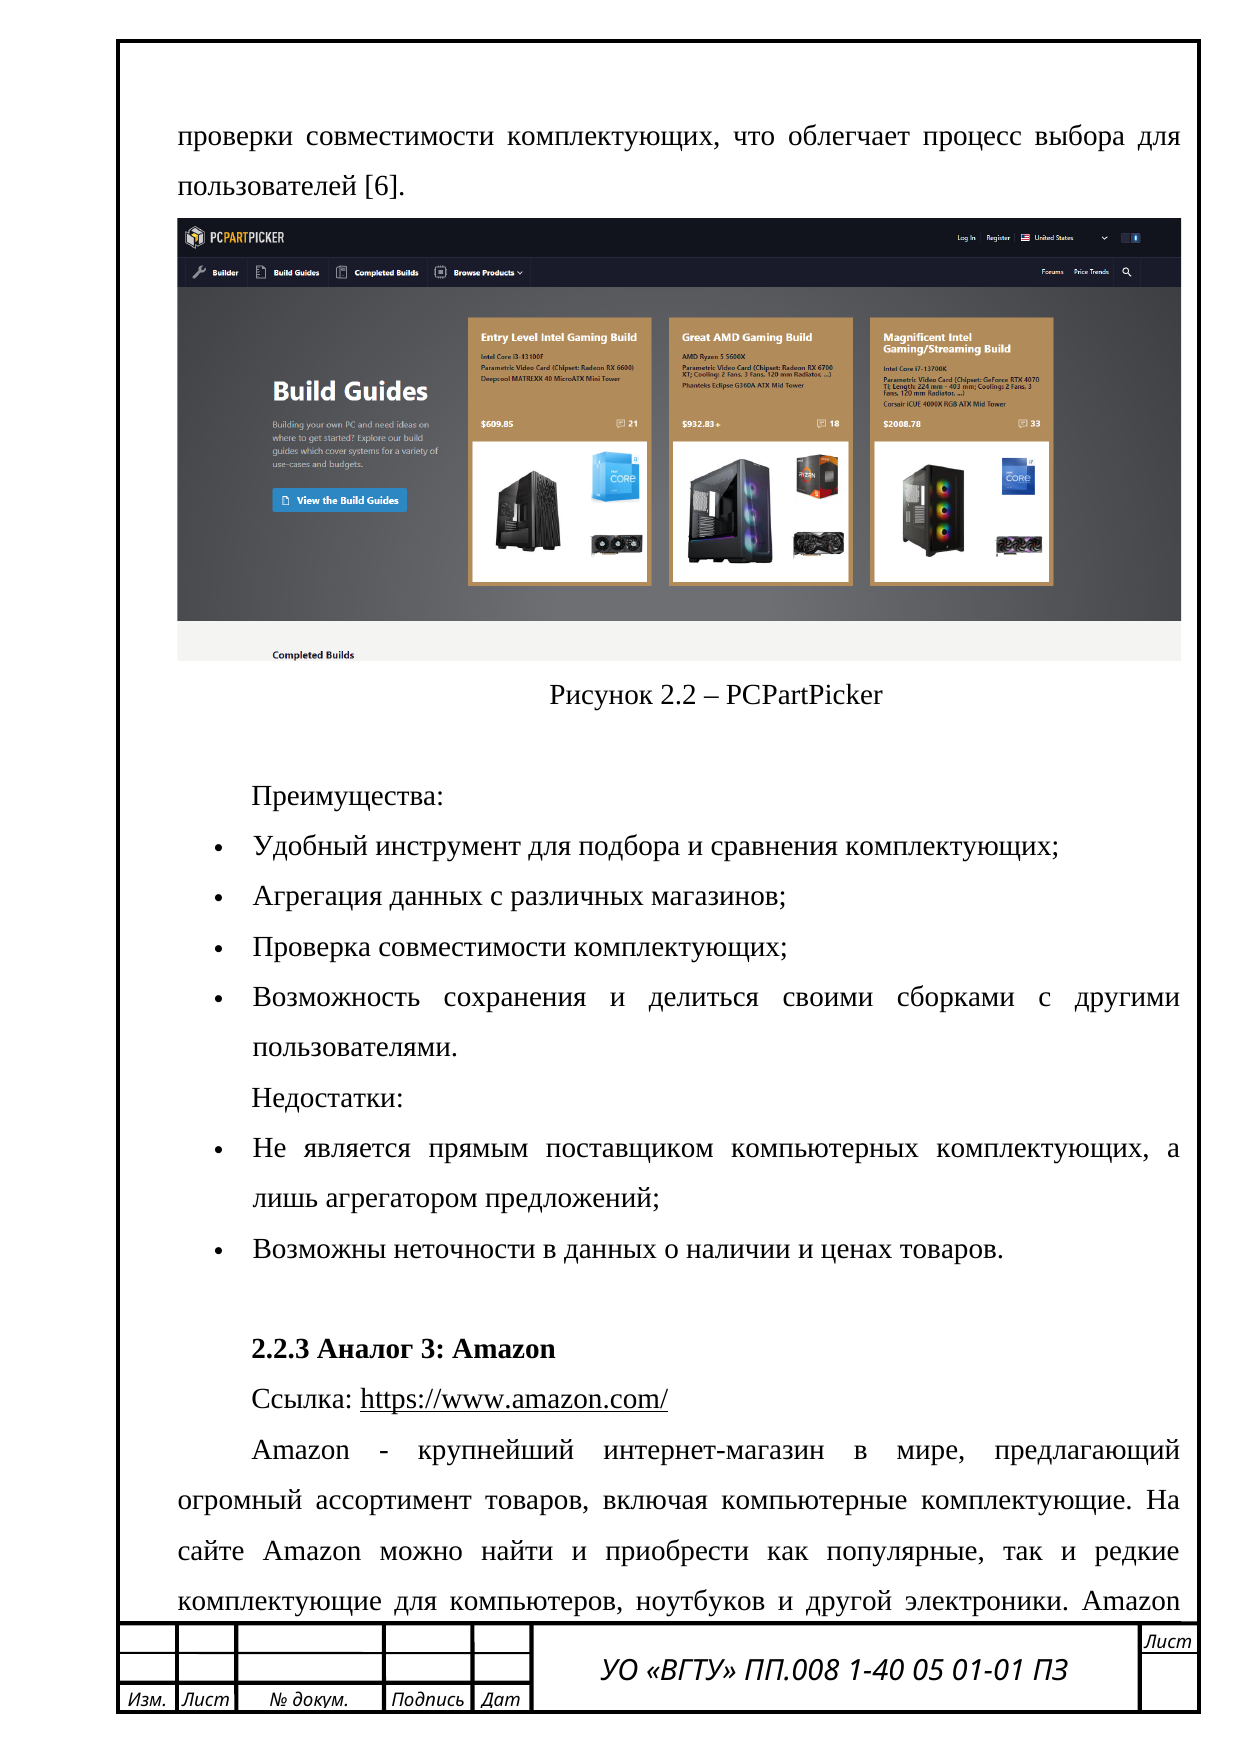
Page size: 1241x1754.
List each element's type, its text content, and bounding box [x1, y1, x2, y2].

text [177, 118, 1181, 202]
list Возможность сохранения и делиться своими сборками с другими пользователями. [215, 979, 1181, 1063]
list Агрегация данных с различных магазинов; [215, 878, 1181, 912]
text Преимущества: [177, 778, 1181, 811]
list Не является прямым поставщиком компьютерных комплектующих, а лишь агрегатором предложений; [215, 1130, 1181, 1214]
list Возможны неточности в данных о наличии и ценах товаров. [215, 1231, 1181, 1264]
list Удобный инструмент для подбора и сравнения комплектующих; [215, 828, 1181, 862]
text Недостатки: [177, 1080, 1181, 1113]
text Рисунок 2.2 – PCPartPicker [177, 677, 1181, 711]
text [177, 1432, 1181, 1616]
picture [177, 218, 1182, 661]
text 2.2.3 Аналог 3: Amazon [177, 1331, 1181, 1365]
text Ссылка: https://www.amazon.com/ [177, 1382, 1181, 1415]
list Проверка совместимости комплектующих; [215, 929, 1181, 962]
